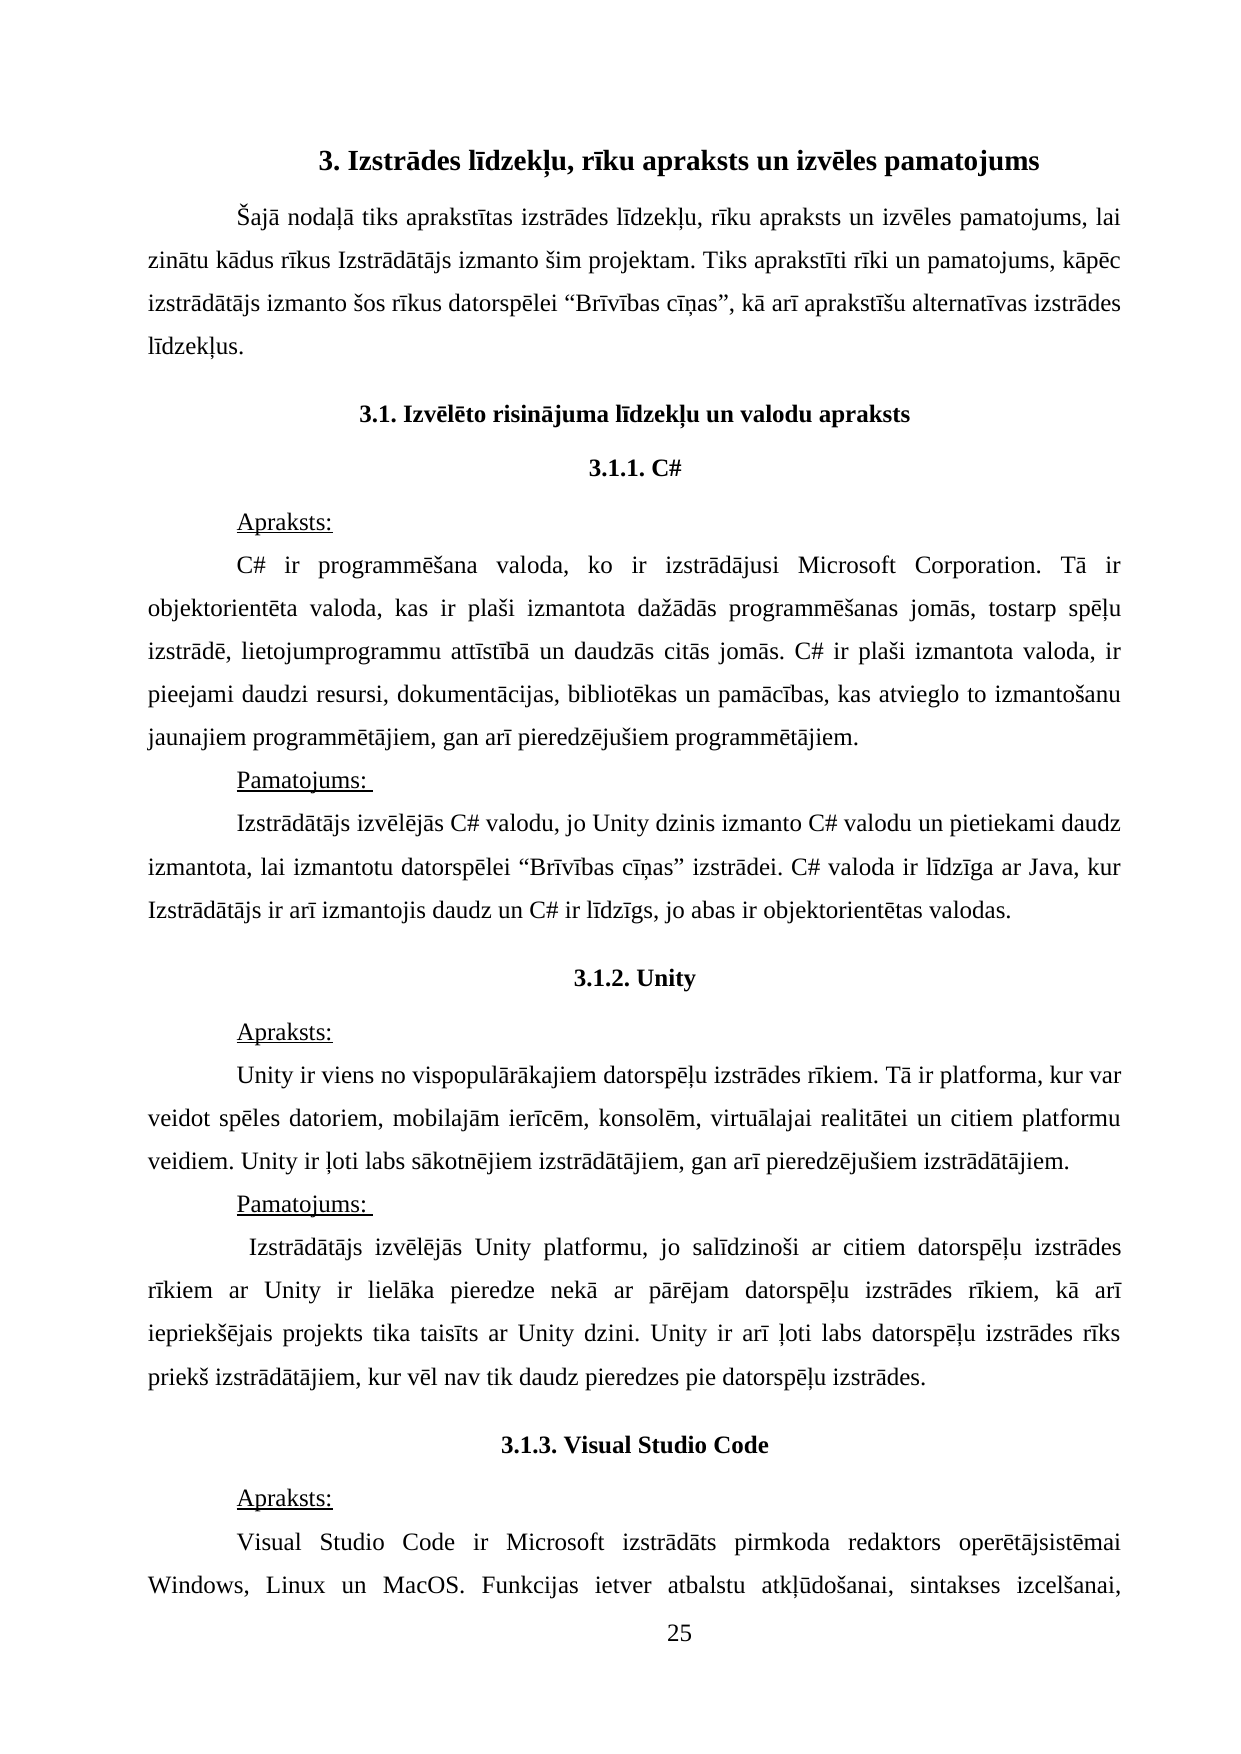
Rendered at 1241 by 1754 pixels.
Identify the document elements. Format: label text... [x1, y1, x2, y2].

text Apraksts: [148, 507, 1122, 535]
text Šajā nodaļā tiks aprakstītas izstrādes līdzekļu, rīku apraksts un izvēles pamatojums, lai zinātu kādus rīkus Izstrādātājs izmanto šim projektam. Tiks aprakstīti rīki un pamatojums, kāpēc izstrādātājs izmanto šos rīkus datorspēlei “Brīvības cīņas”, kā arī aprakstīšu alternatīvas izstrādes līdzekļus. [148, 202, 1122, 360]
subtitle 3.1.2. Unity [148, 963, 1122, 992]
text Apraksts: [148, 1017, 1122, 1045]
text C# ir programmēšana valoda, ko ir izstrādājusi Microsoft Corporation. Tā ir objektorientēta valoda, kas ir plaši izmantota dažādās programmēšanas jomās, tostarp spēļu izstrādē, lietojumprogrammu attīstībā un daudzās citās jomās. C# ir plaši izmantota valoda, ir pieejami daudzi resursi, dokumentācijas, bibliotēkas un pamācības, kas atvieglo to izmantošanu jaunajiem programmētājiem, gan arī pieredzējušiem programmētājiem. [148, 550, 1122, 751]
subtitle 3. Izstrādes līdzekļu, rīku apraksts un izvēles pamatojums [148, 143, 1122, 177]
text Apraksts: [148, 1483, 1122, 1512]
subtitle 3.1.3. Visual Studio Code [148, 1430, 1122, 1458]
text Unity ir viens no vispopulārākajiem datorspēļu izstrādes rīkiem. Tā ir platforma, kur var veidot spēles datoriem, mobilajām ierīcēm, konsolēm, virtuālajai realitātei un citiem platformu veidiem. Unity ir ļoti labs sākotnējiem izstrādātājiem, gan arī pieredzējušiem izstrādātājiem. [148, 1060, 1122, 1175]
text Pamatojums: [148, 1189, 1122, 1218]
text Izstrādātājs izvēlējās C# valodu, jo Unity dzinis izmanto C# valodu un pietiekami daudz izmantota, lai izmantotu datorspēlei “Brīvības cīņas” izstrādei. C# valoda ir līdzīga ar Java, kur Izstrādātājs ir arī izmantojis daudz un C# ir līdzīgs, jo abas ir objektorientētas valodas. [148, 808, 1122, 923]
subtitle 3.1. Izvēlēto risinājuma līdzekļu un valodu apraksts [148, 399, 1122, 428]
text Pamatojums: [148, 765, 1122, 794]
text Izstrādātājs izvēlējās Unity platformu, jo salīdzinoši ar citiem datorspēļu izstrādes rīkiem ar Unity ir lielāka pieredze nekā ar pārējam datorspēļu izstrādes rīkiem, kā arī iepriekšējais projekts tika taisīts ar Unity dzini. Unity ir arī ļoti labs datorspēļu izstrādes rīks priekš izstrādātājiem, kur vēl nav tik daudz pieredzes pie datorspēļu izstrādes. [148, 1232, 1122, 1390]
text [148, 1527, 1122, 1598]
subtitle 3.1.1. C# [148, 453, 1122, 482]
